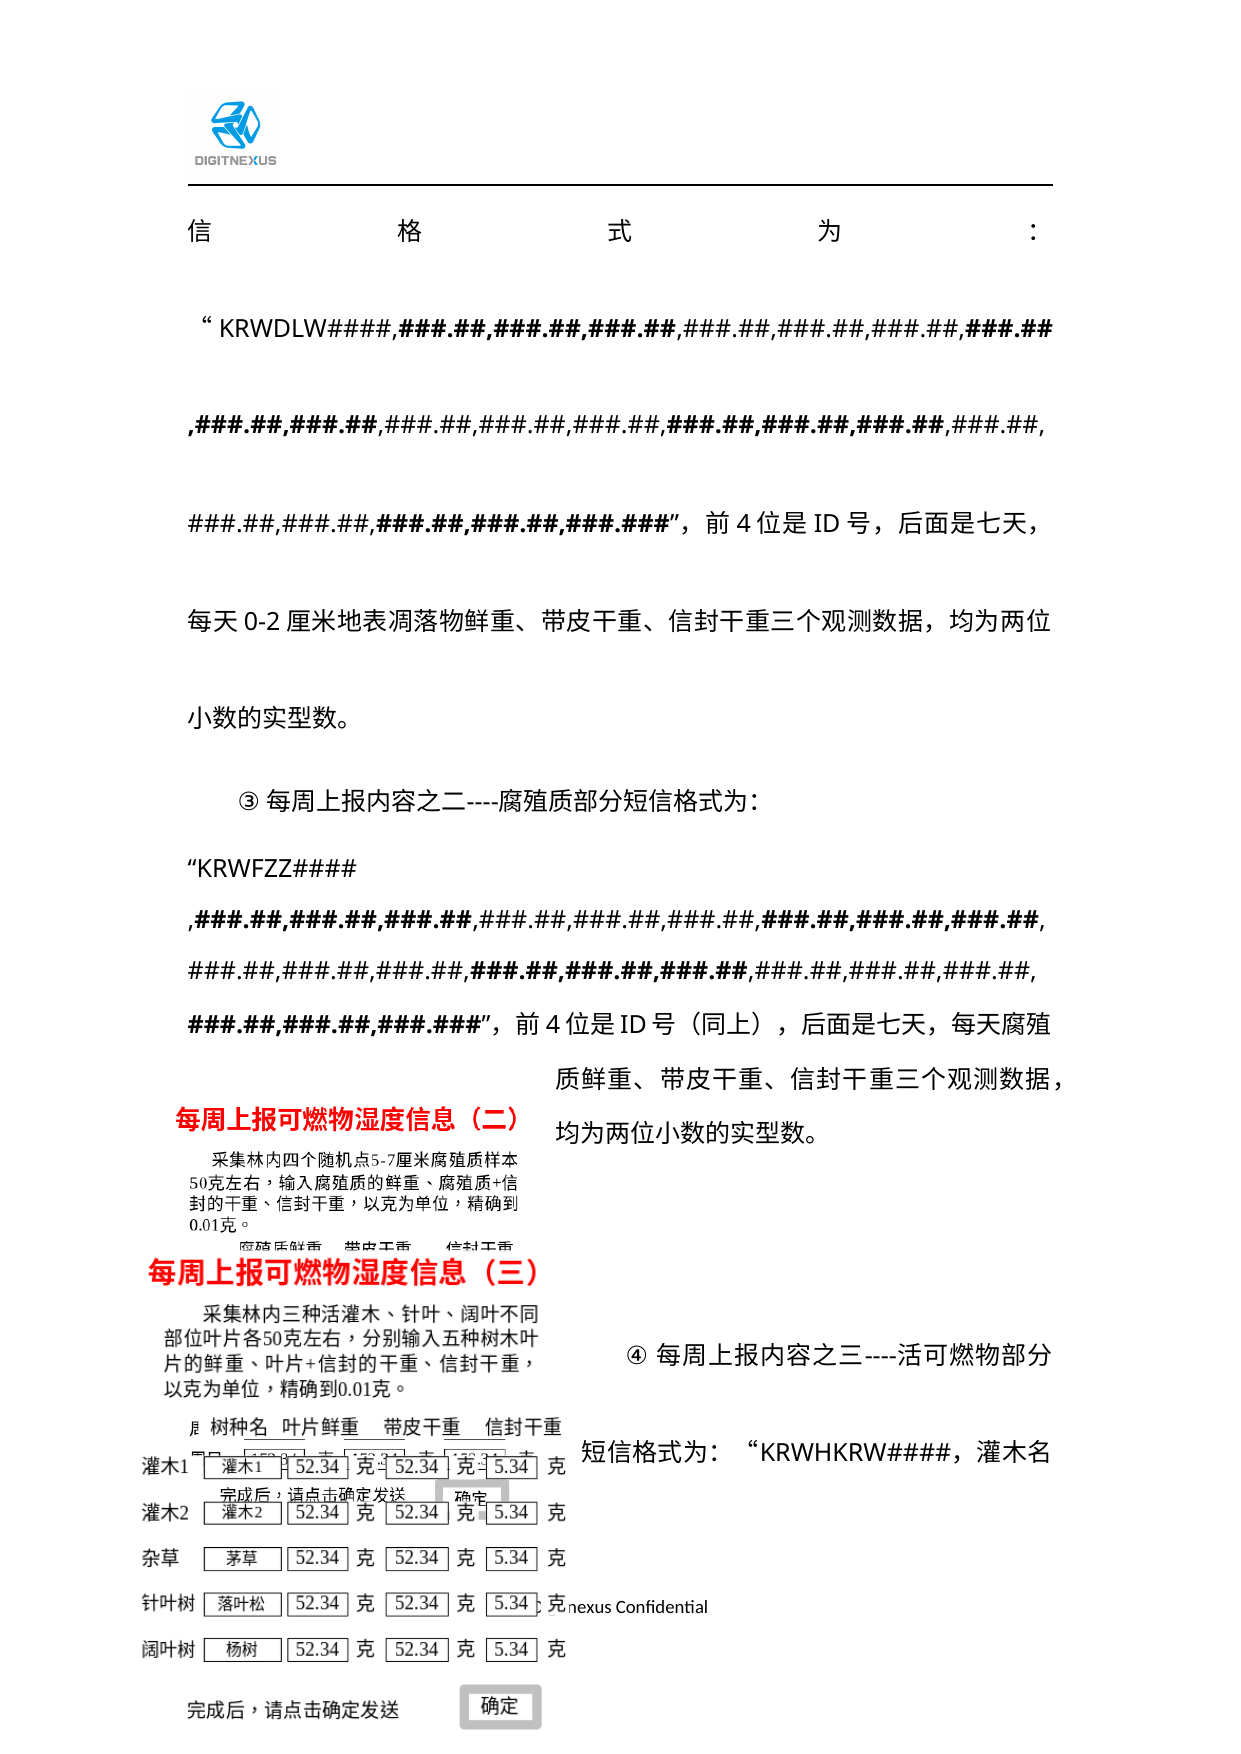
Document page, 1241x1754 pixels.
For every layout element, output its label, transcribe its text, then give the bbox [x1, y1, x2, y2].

text ③ 每周上报内容之二----腐殖质部分短信格式为： [187, 767, 1053, 832]
picture [187, 88, 282, 183]
text “KRWFZZ####,###.##,###.##,###.##,###.##,###.##,###.##,###.##,###.##,###.##,###.##,###.##,###.##,###.##,###.##,###.##,###.##,###.##,###.##,###.##,###.##,###.###”，前4位是ID号（同上），后面是七天，每天腐殖质鲜重、带皮干重、信封干重三个观测数据，均为两位小数的实型数。 [187, 850, 1053, 1150]
